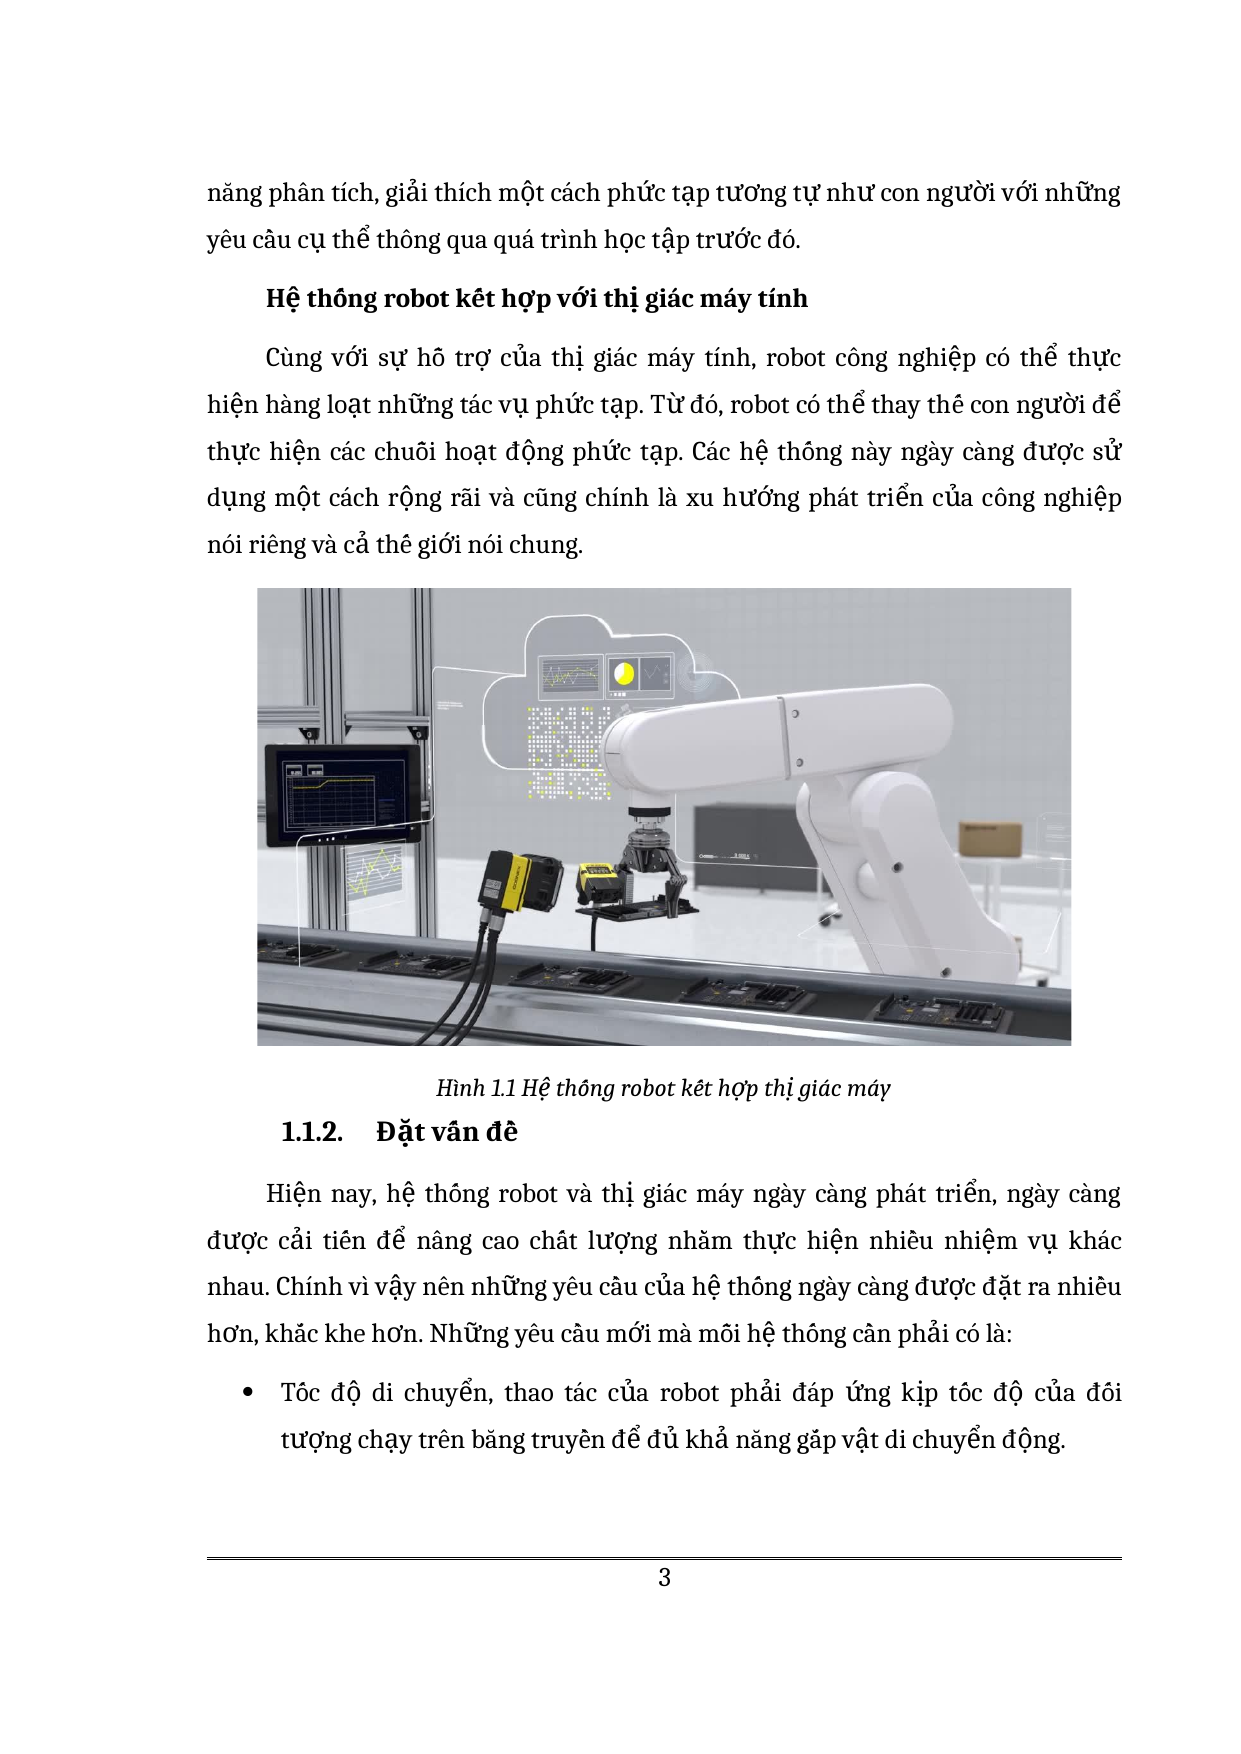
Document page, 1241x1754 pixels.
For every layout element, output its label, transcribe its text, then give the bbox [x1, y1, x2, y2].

picture [257, 588, 1072, 1046]
subtitle Đặt vấn đề [282, 1115, 1122, 1149]
text Hình . Hệ thống robot kết hợp thị giác máy [207, 1074, 1122, 1103]
text Hiện nay, hệ thống robot và thị giác máy ngày càng phát triển, ngày càng được cải tiến để nâng cao chất lượng nhằm thực hiện nhiều nhiệm vụ khác nhau. Chính vì vậy nên những yêu cầu của hệ thống ngày càng được đặt ra nhiều hơn, khắc khe hơn. Những yêu cầu mới mà mỗi hệ thống cần phải có là: [207, 1178, 1122, 1349]
list Tốc độ di chuyển, thao tác của robot phải đáp ứng kịp tốc độ của đối tượng chạy trên băng truyền để đủ khả năng gắp vật di chuyển động. [243, 1377, 1122, 1455]
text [207, 177, 1122, 255]
text Cùng với sự hỗ trợ của thị giác máy tính, robot công nghiệp có thể thực hiện hàng loạt những tác vụ phức tạp. Từ đó, robot có thể thay thế con người để thực hiện các chuỗi hoạt động phức tạp. Các hệ thống này ngày càng được sử dụng một cách rộng rãi và cũng chính là xu hướng phát triển của công nghiệp nói riêng và cả thế giới nói chung. [207, 342, 1122, 560]
text Hệ thống robot kết hợp với thị giác máy tính [207, 283, 1122, 314]
